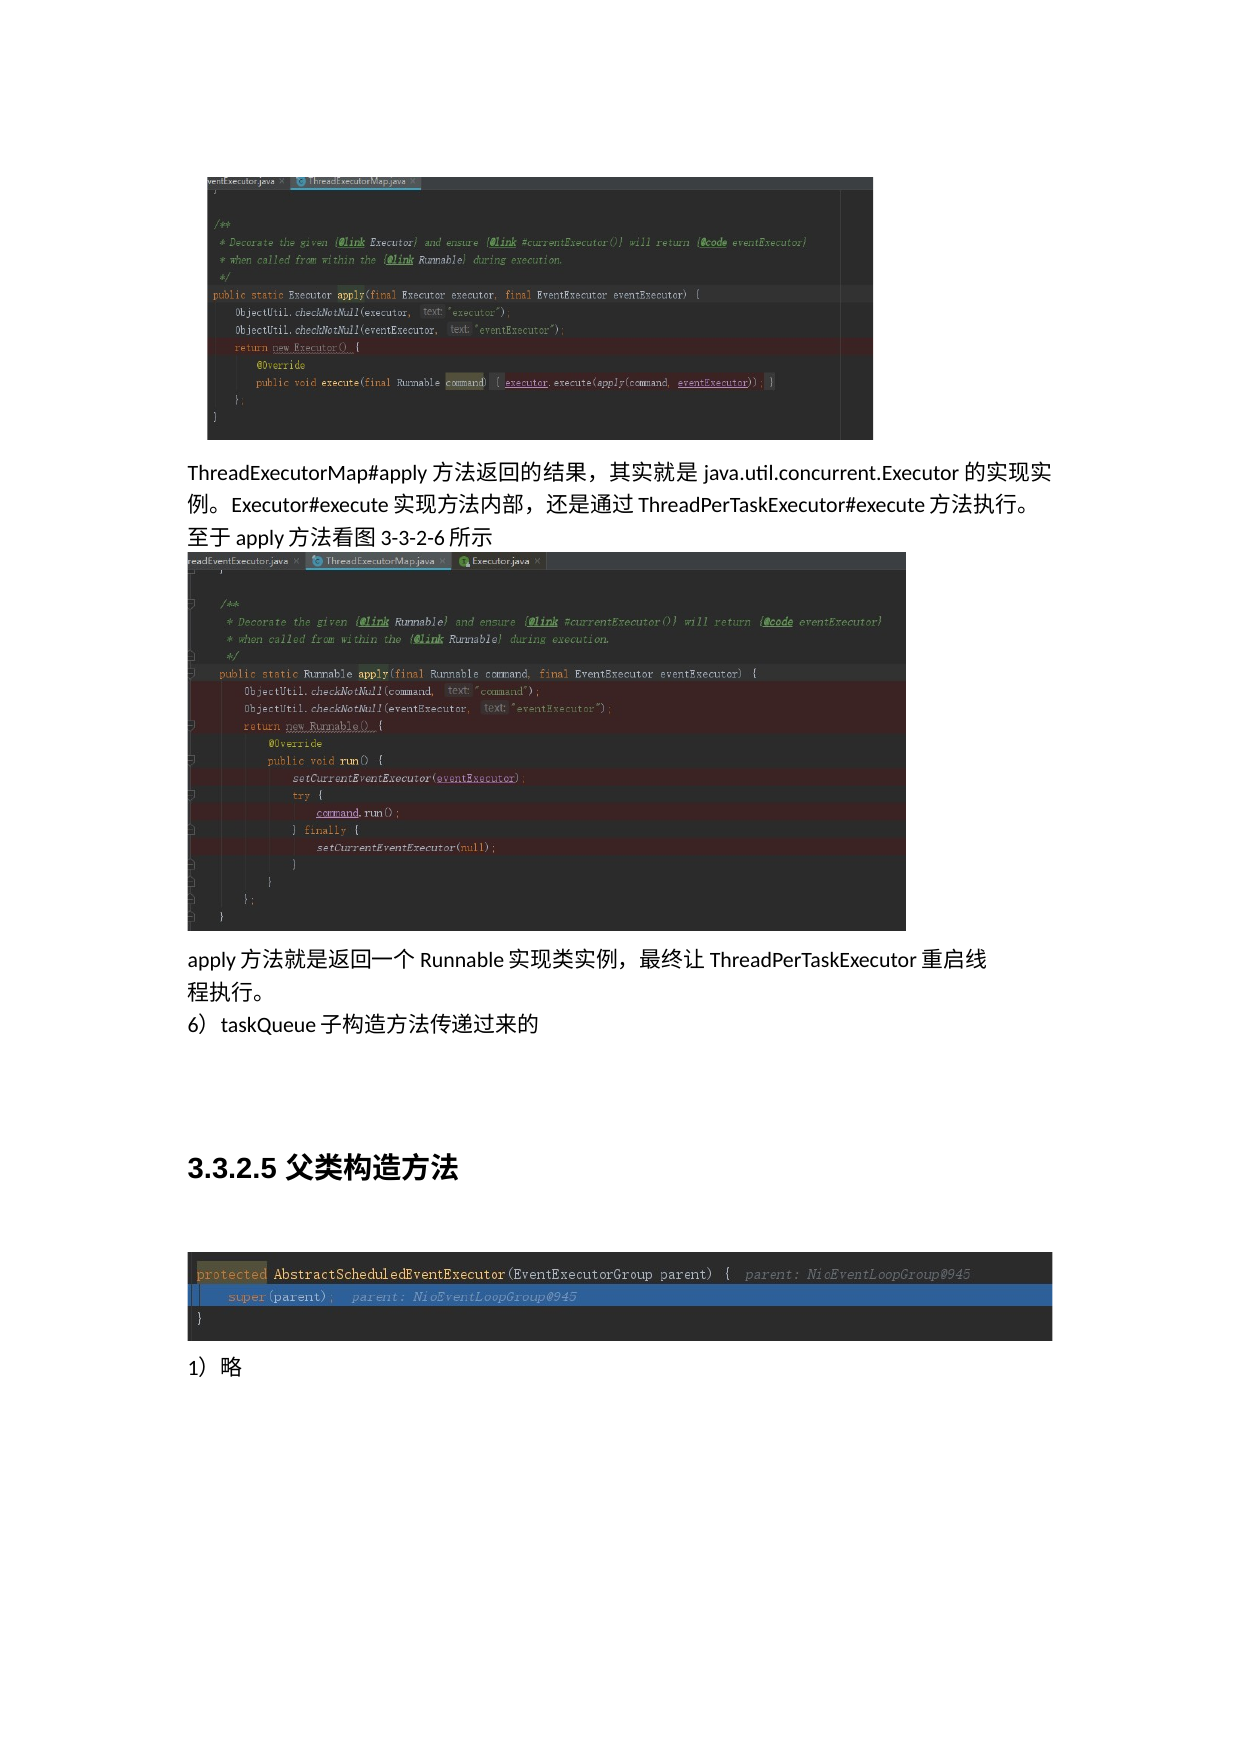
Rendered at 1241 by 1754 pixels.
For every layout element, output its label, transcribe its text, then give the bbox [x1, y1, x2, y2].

list 程执行。 [187, 974, 1053, 1007]
list apply方法就是返回一个Runnable实现类实例，最终让ThreadPerTaskExecutor重启线 [187, 942, 1053, 974]
picture [187, 1252, 1053, 1341]
list ThreadExecutorMap#apply方法返回的结果，其实就是java.util.concurrent.Executor的实现实例。Executor#execute实现方法内部，还是通过ThreadPerTaskExecutor#execute方法执行。 [187, 454, 1053, 519]
picture [207, 177, 874, 440]
list 略 [187, 1349, 1053, 1382]
list 6）taskQueue子构造方法传递过来的 [187, 1007, 1053, 1039]
picture [187, 552, 906, 931]
subtitle 3.3.2.5 父类构造方法 [187, 1134, 1053, 1199]
text 至于apply方法看图3-3-2-6所示 [187, 519, 1053, 552]
